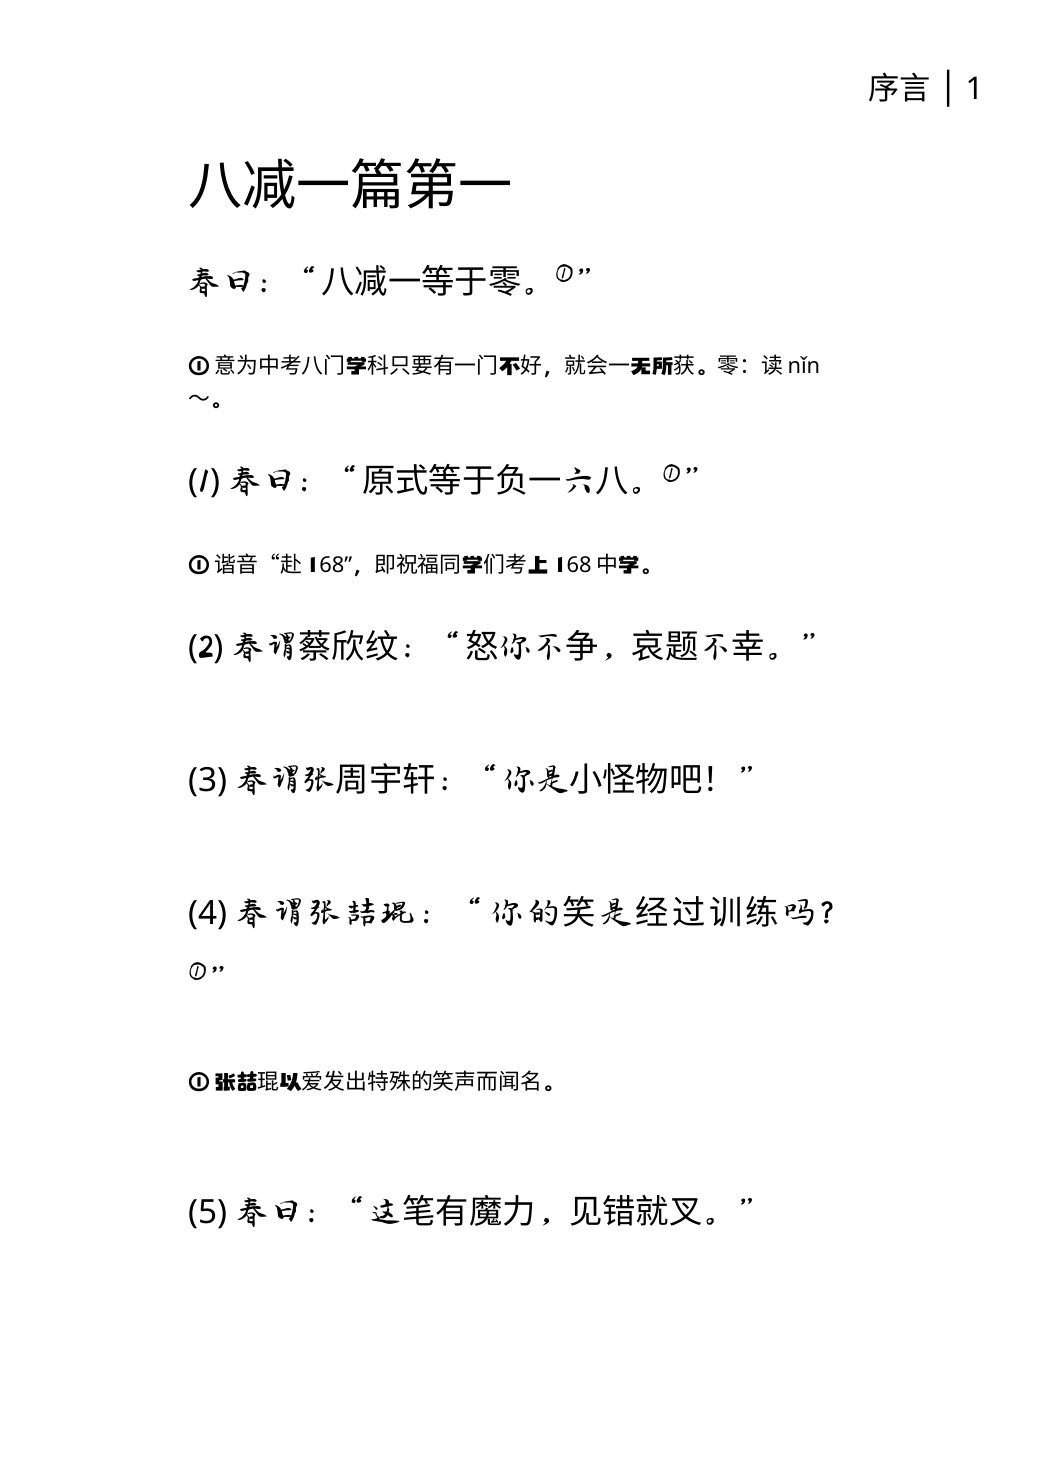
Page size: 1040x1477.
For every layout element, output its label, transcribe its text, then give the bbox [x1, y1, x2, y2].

text ①谐音“赴168”，即祝福同学们考上168中学。 [188, 548, 852, 581]
text 八减一篇第一 [188, 149, 852, 216]
list 春谓张喆琨：“你的笑是经过训练吗？①” [188, 881, 852, 1013]
text ①张喆琨以爱发出特殊的笑声而闻名。 [188, 1047, 852, 1113]
list 春谓张周宇轩：“你是小怪物吧！” [188, 748, 852, 814]
list 春曰：“这笔有魔力，见错就叉。” [188, 1179, 852, 1246]
text 春曰：“八减一等于零。①” [188, 249, 852, 316]
list 春曰：“原式等于负一六八。①” [188, 448, 852, 515]
text ①意为中考八门学科只要有一门不好，就会一无所获。零：读nǐn～。 [188, 349, 852, 415]
list 春谓蔡欣纹：“怒你不争，哀题不幸。” [188, 615, 852, 681]
